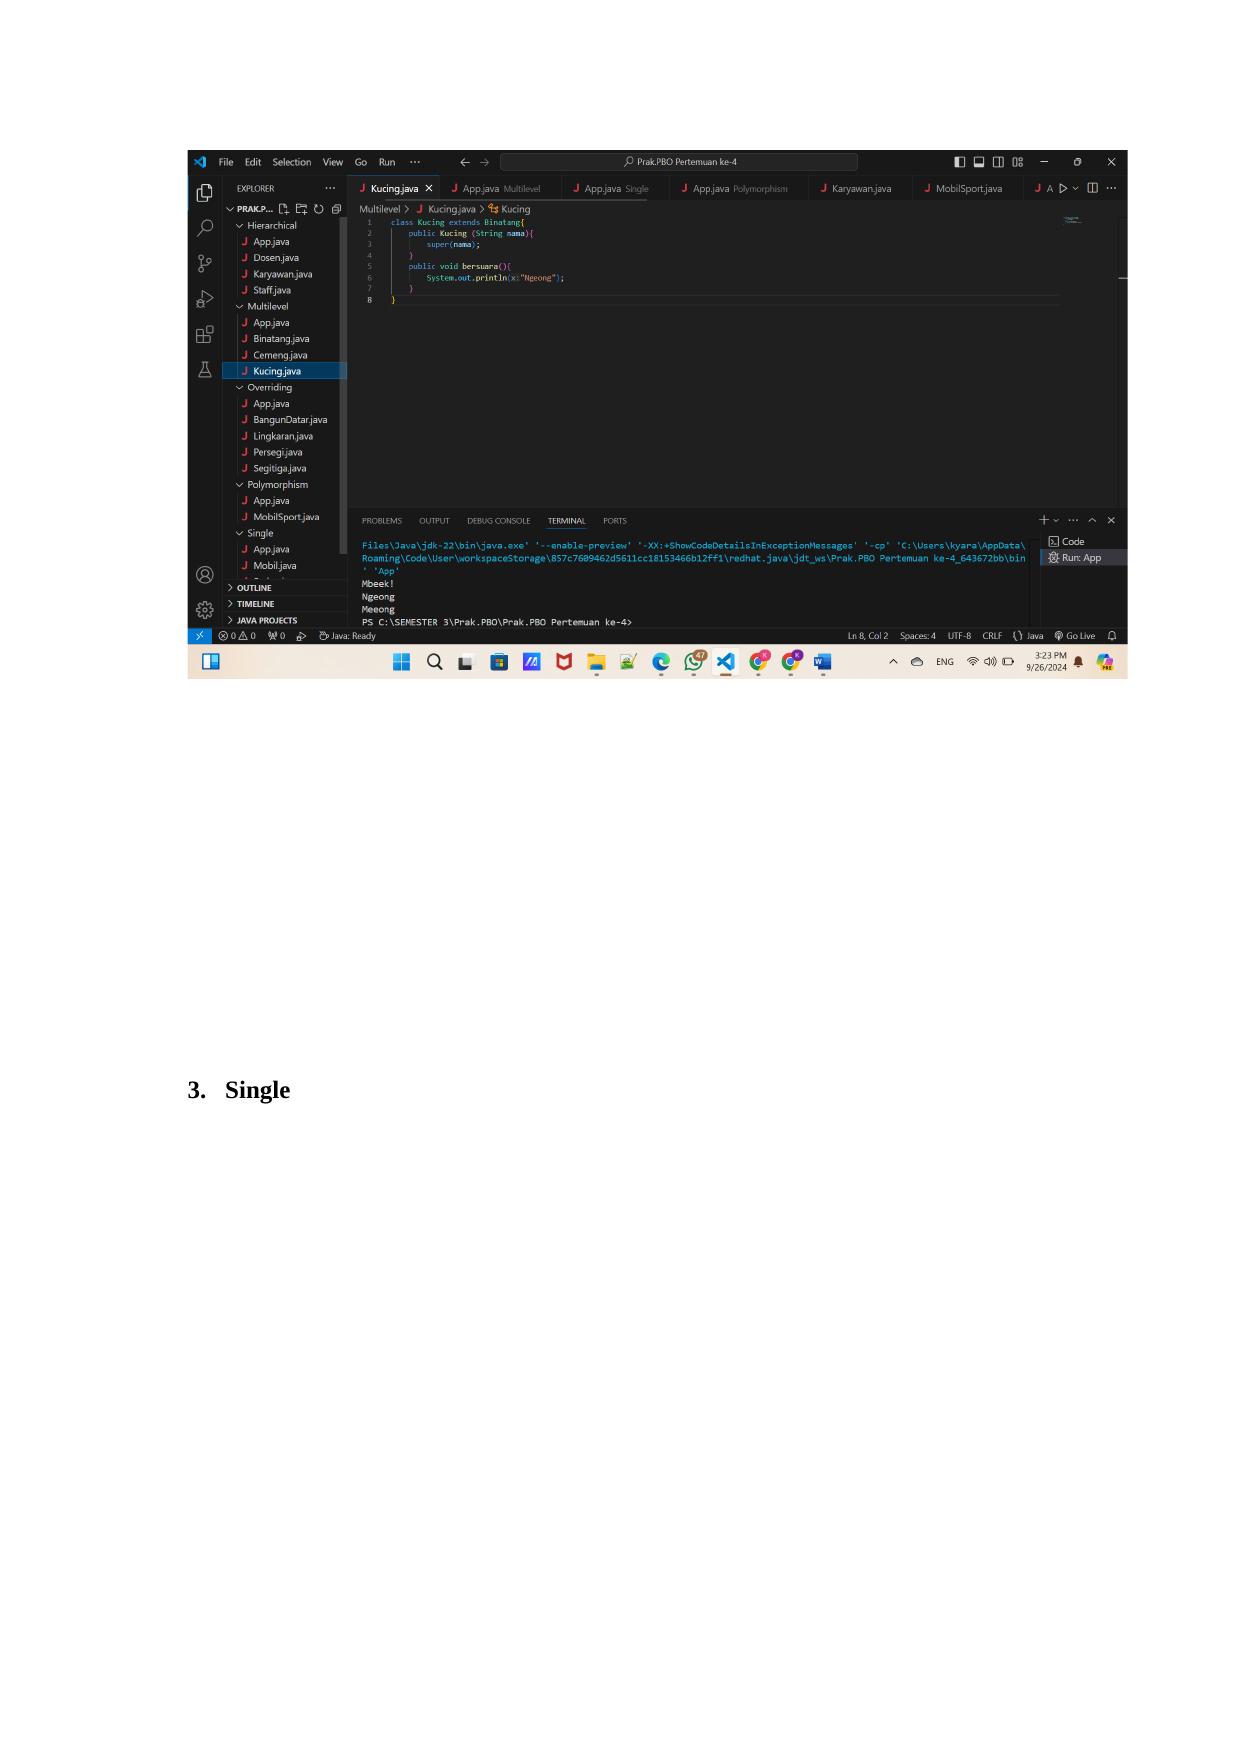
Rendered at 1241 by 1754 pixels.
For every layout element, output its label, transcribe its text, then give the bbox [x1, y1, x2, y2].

list Single [187, 1075, 1090, 1104]
picture [187, 150, 1128, 679]
